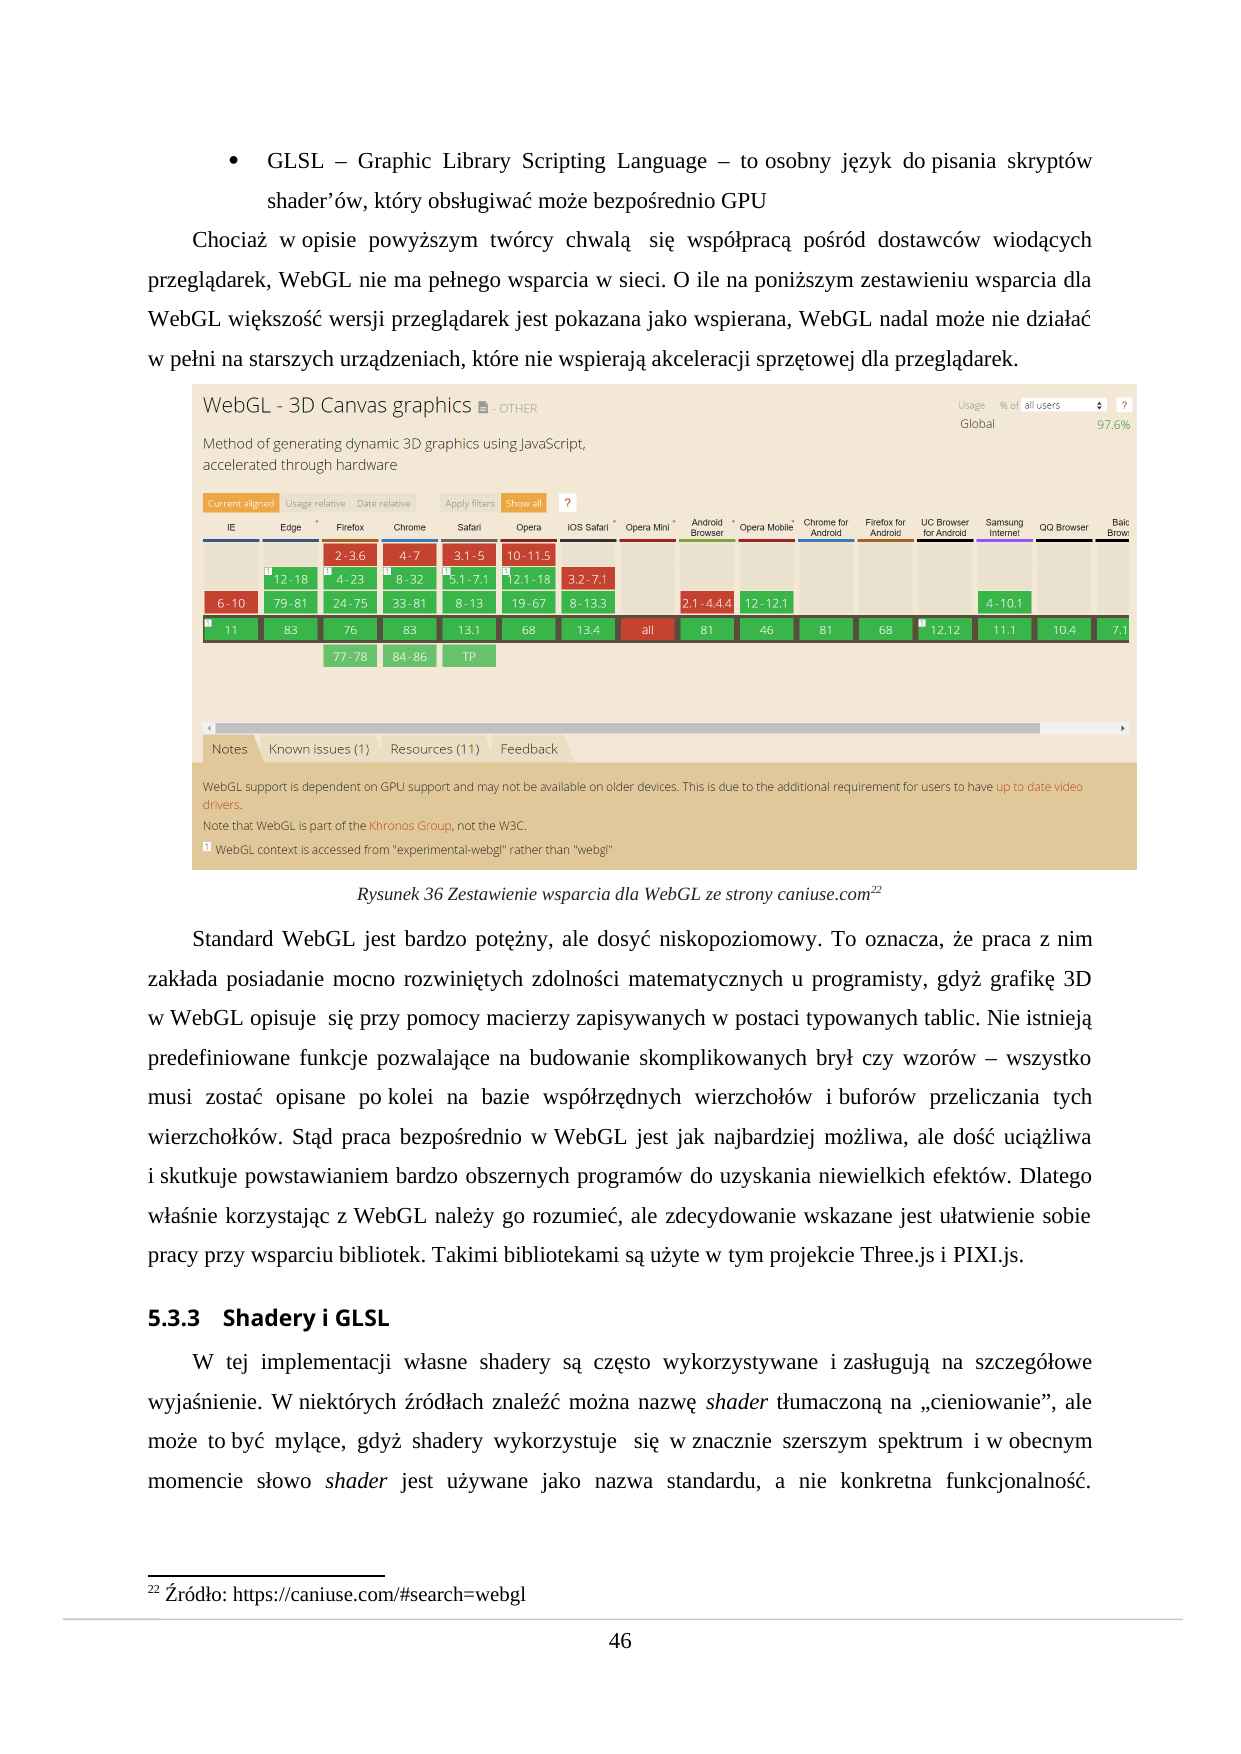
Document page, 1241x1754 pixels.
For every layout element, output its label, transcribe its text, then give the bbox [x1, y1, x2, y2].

text Standard WebGL jest bardzo potężny, ale dosyć niskopoziomowy. To oznacza, że praca z nim zakłada posiadanie mocno rozwiniętych zdolności matematycznych u programisty, gdyż grafikę 3D w WebGL opisuje się przy pomocy macierzy zapisywanych w postaci typowanych tablic. Nie istnieją predefiniowane funkcje pozwalające na budowanie skomplikowanych brył czy wzorów – wszystko musi zostać opisane po kolei na bazie współrzędnych wierzchołów i buforów przeliczania tych wierzchołków. Stąd praca bezpośrednio w WebGL jest jak najbardziej możliwa, ale dość uciążliwa i skutkuje powstawianiem bardzo obszernych programów do uzyskania niewielkich efektów. Dlatego właśnie korzystając z WebGL należy go rozumieć, ale zdecydowanie wskazane jest ułatwienie sobie pracy przy wsparciu bibliotek. Takimi bibliotekami są użyte w tym projekcie Three.js i PIXI.js. [148, 925, 1093, 1268]
picture [192, 384, 1137, 870]
text Rysunek 36 Zestawienie wsparcia dla WebGL ze strony caniuse.com [148, 883, 1093, 904]
text Chociaż w opisie powyższym twórcy chwalą się współpracą pośród dostawców wiodących przeglądarek, WebGL nie ma pełnego wsparcia w sieci. O ile na poniższym zestawieniu wsparcia dla WebGL większość wersji przeglądarek jest pokazana jako wspierana, WebGL nadal może nie działać w pełni na starszych urządzeniach, które nie wspierają akceleracji sprzętowej dla przeglądarek. [148, 227, 1093, 371]
subtitle Shadery i GLSL [148, 1302, 1093, 1333]
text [148, 1348, 1093, 1493]
list GLSL – Graphic Library Scripting Language – to osobny język do pisania skryptów shader’ów, który obsługiwać może bezpośrednio GPU [229, 148, 1093, 213]
